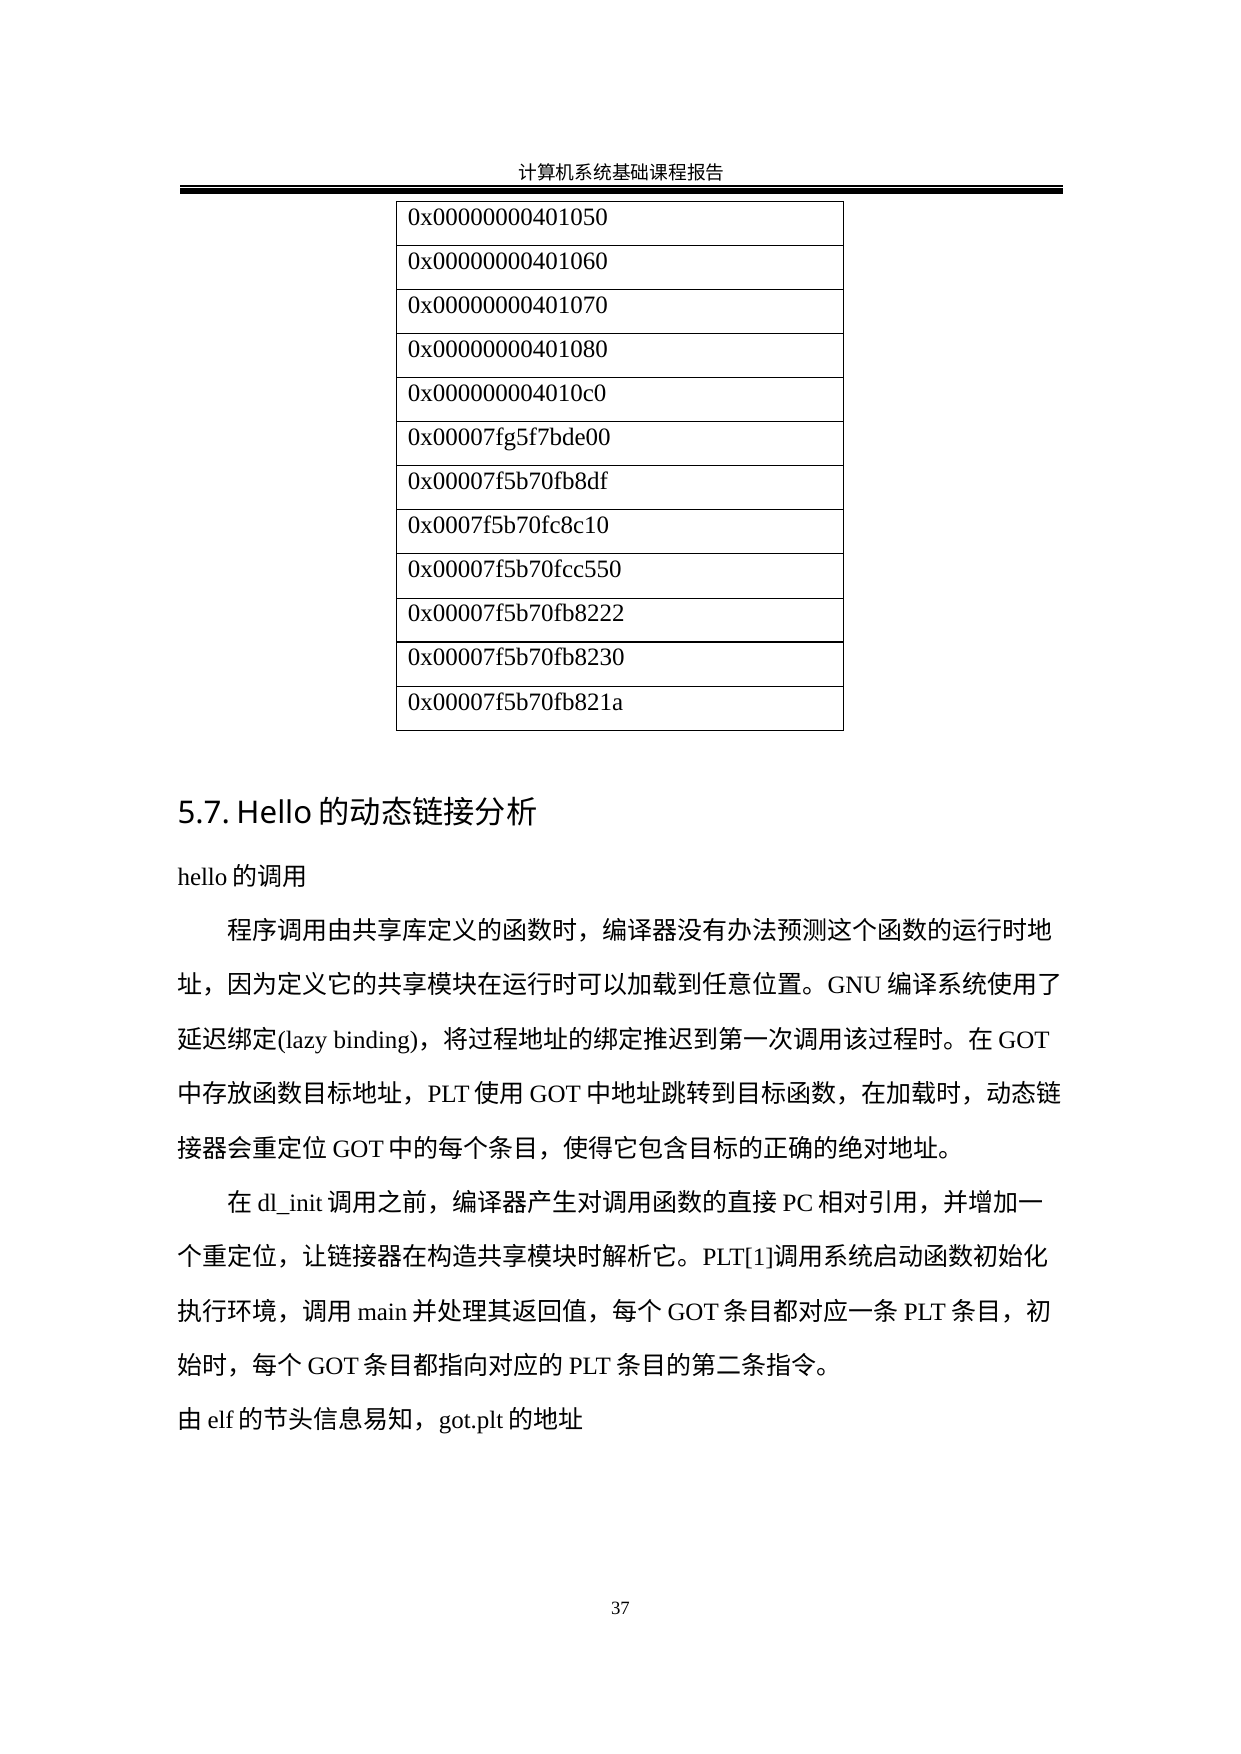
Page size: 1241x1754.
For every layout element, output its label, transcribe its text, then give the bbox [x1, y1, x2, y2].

table_cell 0x00007fg5f7bde00 [397, 422, 843, 465]
table_cell 0x000000004010c0 [397, 378, 843, 421]
table_cell 0x00007f5b70fb821a [397, 687, 843, 729]
text 在dl_init调用之前，编译器产生对调用函数的直接PC相对引用，并增加一个重定位，让链接器在构造共享模块时解析它。PLT[1]调用系统启动函数初始化执行环境，调用main并处理其返回值，每个GOT条目都对应一条PLT条目，初始时，每个GOT条目都指向对应的PLT条目的第二条指令。 [177, 1182, 1063, 1382]
table_cell 0x00007f5b70fb8df [397, 466, 843, 509]
table_cell 0x00000000401060 [397, 246, 843, 289]
table_cell 0x00007f5b70fcc550 [397, 554, 843, 597]
text 由elf的节头信息易知，got.plt的地址 [177, 1400, 1063, 1436]
table_cell 0x00000000401080 [397, 334, 843, 377]
table_cell 0x00007f5b70fb8230 [397, 643, 843, 686]
table_cell 0x00000000401050 [397, 202, 843, 245]
text hello的调用 [177, 856, 1063, 892]
subtitle Hello的动态链接分析 [177, 792, 1063, 831]
table_cell 0x00000000401070 [397, 290, 843, 333]
table_cell 0x00007f5b70fb8222 [397, 599, 843, 641]
text 程序调用由共享库定义的函数时，编译器没有办法预测这个函数的运行时地址，因为定义它的共享模块在运行时可以加载到任意位置。GNU 编译系统使用了延迟绑定(lazy binding)，将过程地址的绑定推迟到第一次调用该过程时。在GOT中存放函数目标地址，PLT使用GOT中地址跳转到目标函数，在加载时，动态链接器会重定位GOT中的每个条目，使得它包含目标的正确的绝对地址。 [177, 911, 1063, 1164]
table_cell 0x0007f5b70fc8c10 [397, 510, 843, 553]
